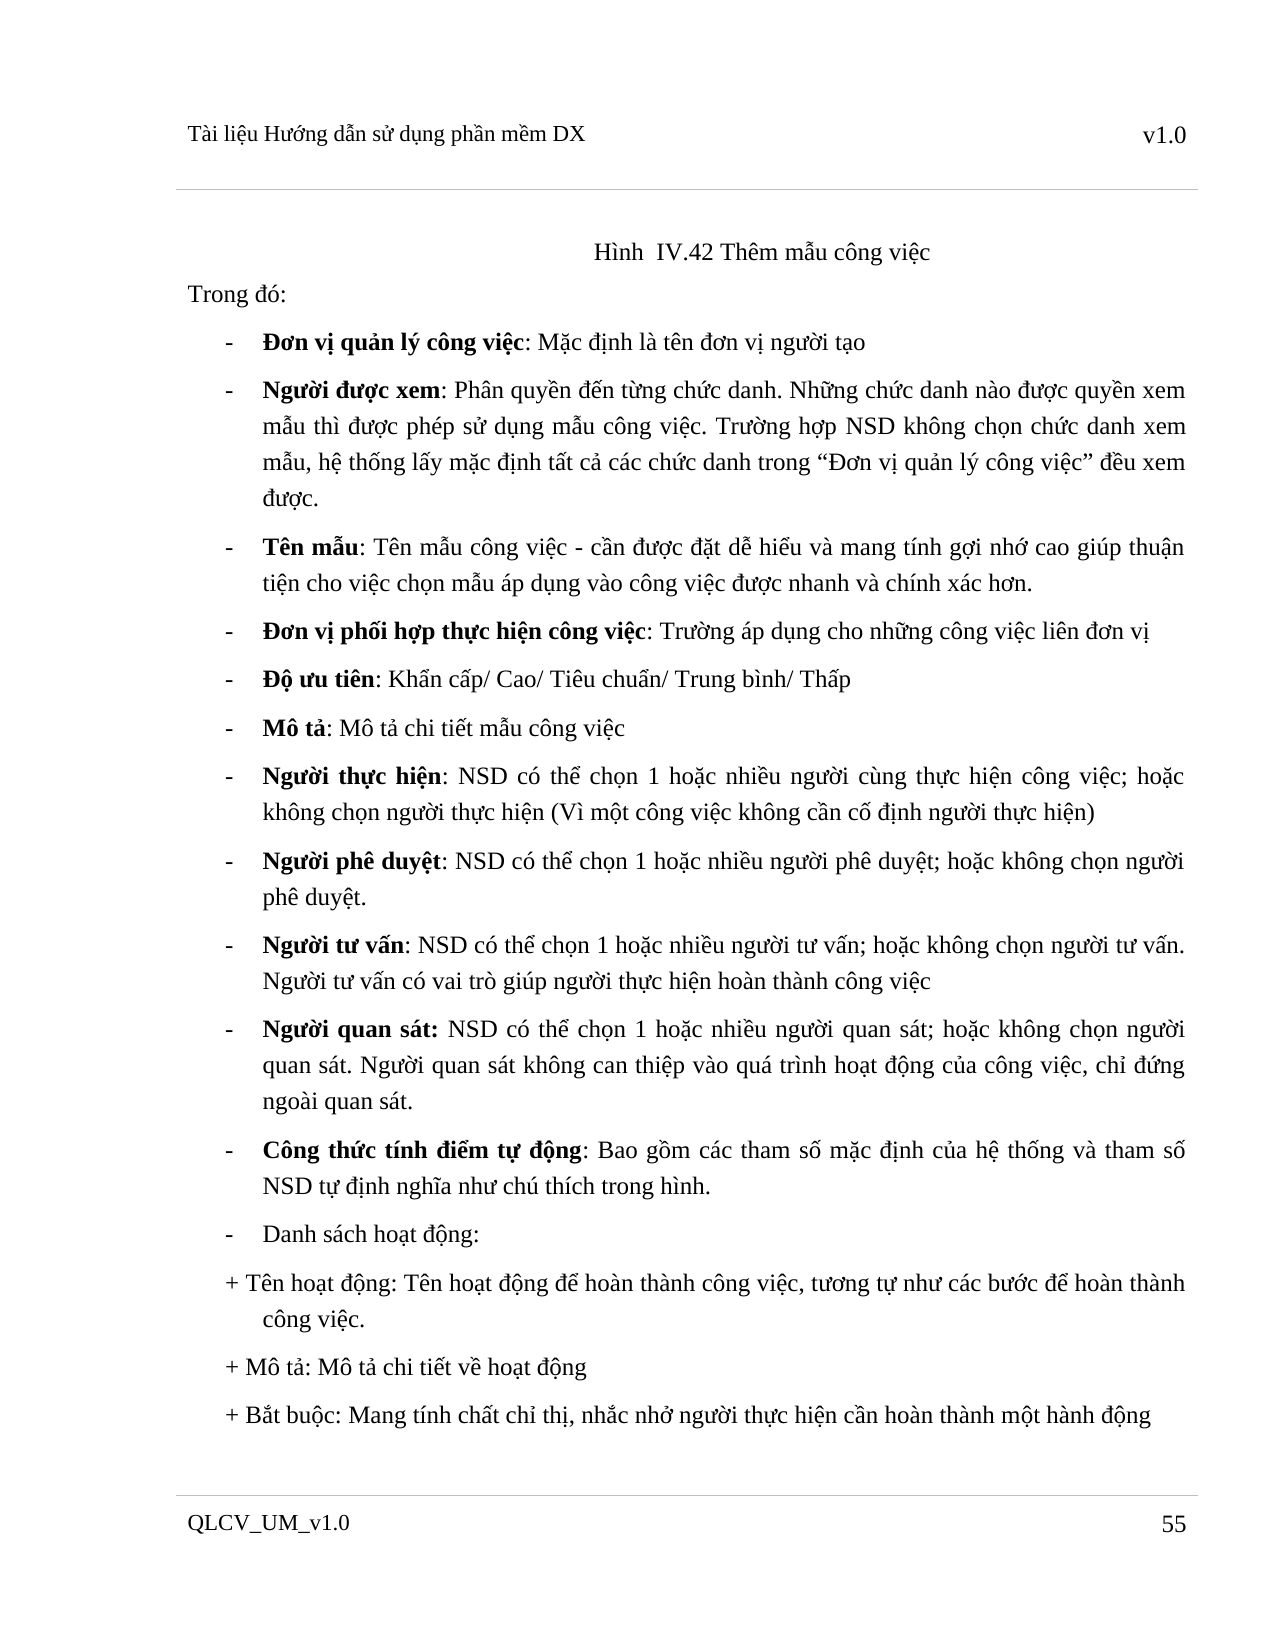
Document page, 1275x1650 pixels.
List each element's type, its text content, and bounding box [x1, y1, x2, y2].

list Người thực hiện: NSD có thể chọn 1 hoặc nhiều người cùng thực hiện công việc; hoặc không chọn người thực hiện (Vì một công việc không cần cố định người thực hiện) [225, 761, 1186, 826]
text + Mô tả: Mô tả chi tiết về hoạt động [225, 1352, 1186, 1381]
list Công thức tính điểm tự động: Bao gồm các tham số mặc định của hệ thống và tham số NSD tự định nghĩa như chú thích trong hình. [225, 1135, 1186, 1199]
list Người phê duyệt: NSD có thể chọn 1 hoặc nhiều người phê duyệt; hoặc không chọn người phê duyệt. [225, 846, 1186, 911]
text Trong đó: [187, 279, 1186, 307]
list Người tư vấn: NSD có thể chọn 1 hoặc nhiều người tư vấn; hoặc không chọn người tư vấn. Người tư vấn có vai trò giúp người thực hiện hoàn thành công việc [225, 930, 1186, 995]
list Độ ưu tiên: Khẩn cấp/ Cao/ Tiêu chuẩn/ Trung bình/ Thấp [225, 664, 1186, 693]
list Đơn vị quản lý công việc: Mặc định là tên đơn vị người tạo [225, 327, 1186, 356]
text + Tên hoạt động: Tên hoạt động để hoàn thành công việc, tương tự như các bước để hoàn thành công việc. [225, 1268, 1186, 1332]
list Đơn vị phối hợp thực hiện công việc: Trường áp dụng cho những công việc liên đơn vị [225, 616, 1186, 645]
list Tên mẫu: Tên mẫu công việc - cần được đặt dễ hiểu và mang tính gợi nhớ cao giúp thuận tiện cho việc chọn mẫu áp dụng vào công việc được nhanh và chính xác hơn. [225, 532, 1186, 596]
list Người được xem: Phân quyền đến từng chức danh. Những chức danh nào được quyền xem mẫu thì được phép sử dụng mẫu công việc. Trường hợp NSD không chọn chức danh xem mẫu, hệ thống lấy mặc định tất cả các chức danh trong “Đơn vị quản lý công việc” đều xem được. [225, 376, 1186, 512]
list Danh sách hoạt động: [225, 1219, 1186, 1248]
list Mô tả: Mô tả chi tiết mẫu công việc [225, 713, 1186, 742]
text + Bắt buộc: Mang tính chất chỉ thị, nhắc nhở người thực hiện cần hoàn thành một hành động [225, 1401, 1186, 1429]
list Người quan sát: NSD có thể chọn 1 hoặc nhiều người quan sát; hoặc không chọn người quan sát. Người quan sát không can thiệp vào quá trình hoạt động của công việc, chỉ đứng ngoài quan sát. [225, 1014, 1186, 1115]
